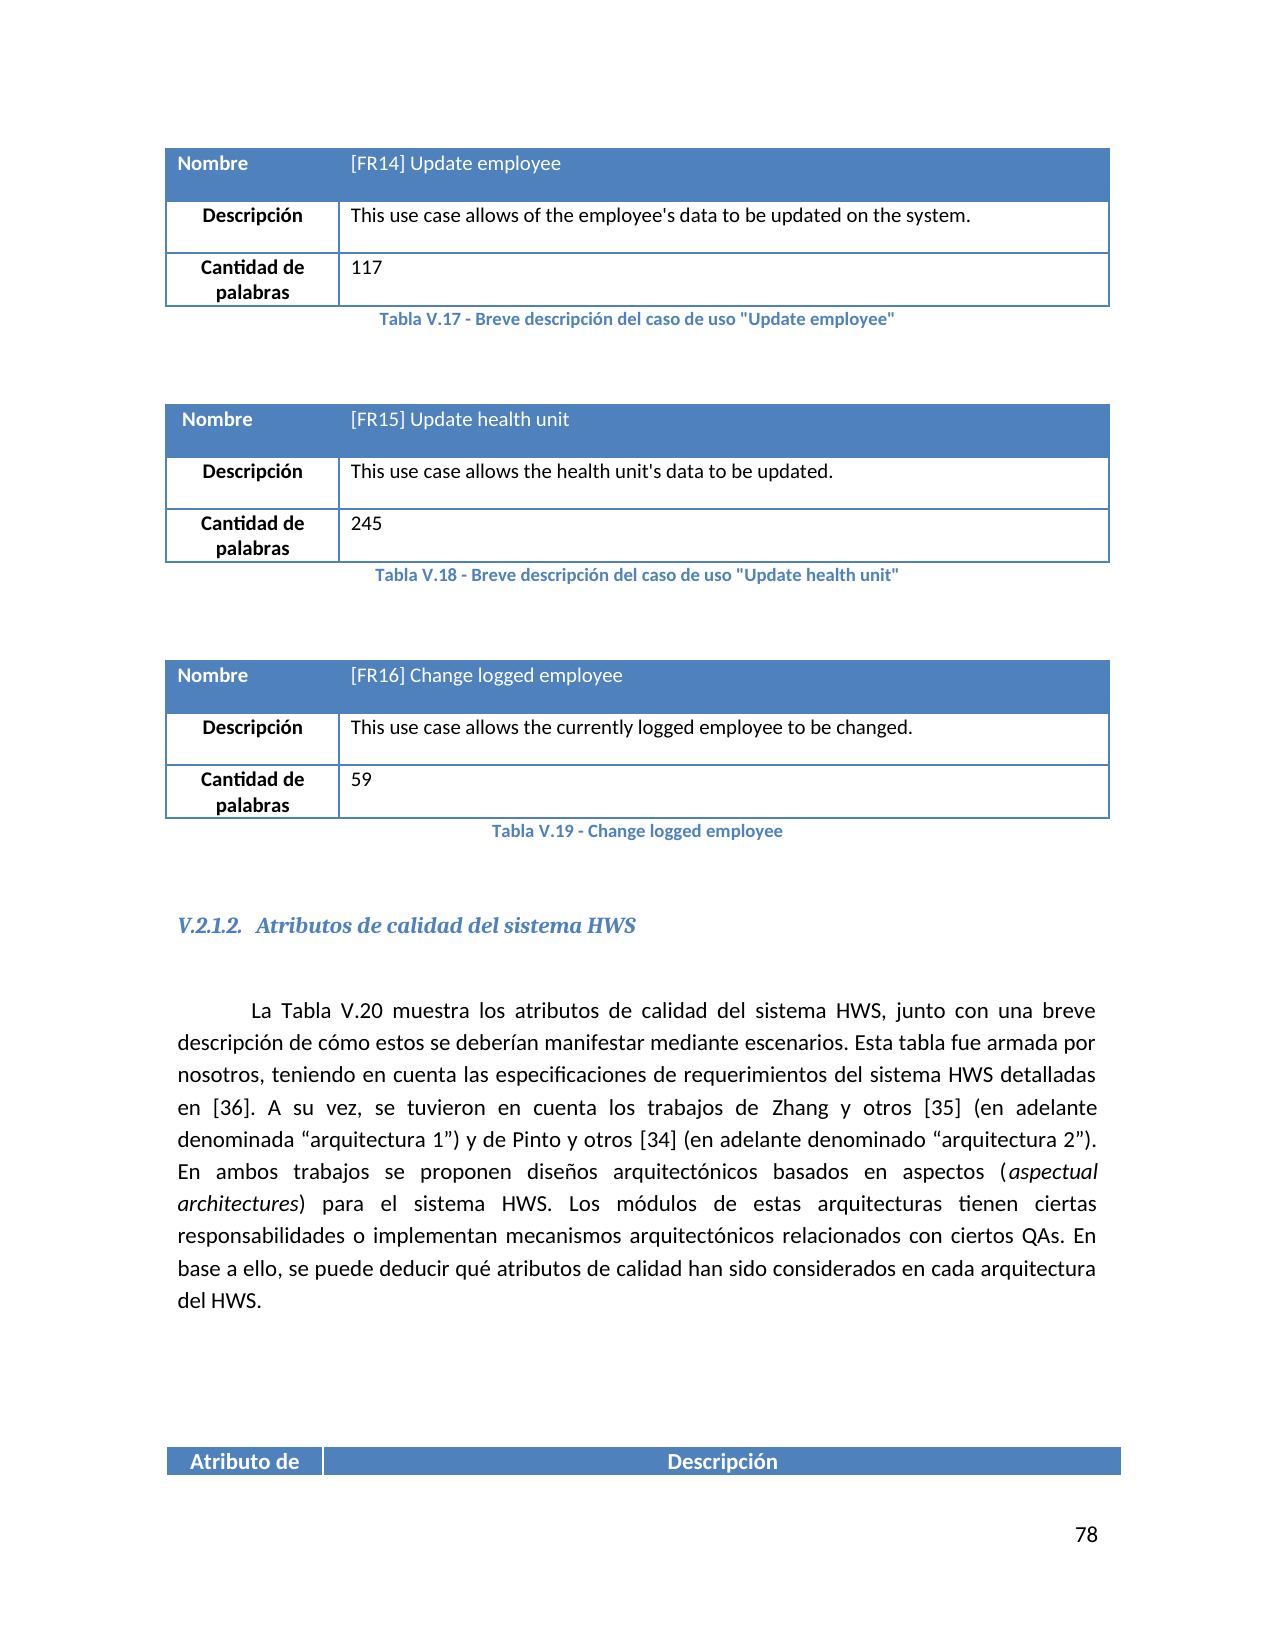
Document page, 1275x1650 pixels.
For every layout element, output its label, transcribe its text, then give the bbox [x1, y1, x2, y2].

table_header Nombre [167, 662, 338, 712]
table_cell Cantidad de palabras [167, 254, 338, 305]
text La Tabla V.10 muestra los atributos de calidad del sistema HWS, junto con una breve descripción de cómo estos se deberían manifestar mediante escenarios. Esta tabla fue armada por nosotros, teniendo en cuenta las especificaciones de requerimientos del sistema HWS detalladas en . A su vez, se tuvieron en cuenta los trabajos de Zhang y otros (en adelante denominada “arquitectura 1”) y de Pinto y otros (en adelante denominado “arquitectura 2”). En ambos trabajos se proponen diseños arquitectónicos basados en aspectos (aspectual architectures) para el sistema HWS. Los módulos de estas arquitecturas tienen ciertas responsabilidades o implementan mecanismos arquitectónicos relacionados con ciertos QAs. En base a ello, se puede deducir qué atributos de calidad han sido considerados en cada arquitectura del HWS. [177, 996, 1098, 1314]
table_header Descripción [324, 1447, 1121, 1475]
table_header Atributo de calidad [167, 1447, 322, 1475]
table_cell 59 [340, 766, 1108, 817]
table_header Nombre [167, 150, 338, 200]
table_header [FR14] Update employee [340, 150, 1108, 200]
table_cell 245 [340, 510, 1108, 561]
table_cell Descripción [167, 714, 338, 764]
table_cell Cantidad de palabras [167, 510, 338, 561]
table_header Nombre [167, 406, 338, 456]
table_cell This use case allows the currently logged employee to be changed. [340, 714, 1108, 764]
table_header [FR16] Change logged employee [340, 662, 1108, 712]
table_cell This use case allows the health unit's data to be updated. [340, 458, 1108, 508]
table_cell Descripción [167, 202, 338, 252]
subtitle Atributos de calidad del sistema HWS [177, 913, 1098, 939]
table_cell Cantidad de palabras [167, 766, 338, 817]
table_cell 117 [340, 254, 1108, 305]
table_header [FR15] Update health unit [340, 406, 1108, 456]
table_cell Descripción [167, 458, 338, 508]
table_cell This use case allows of the employee's data to be updated on the system. [340, 202, 1108, 252]
